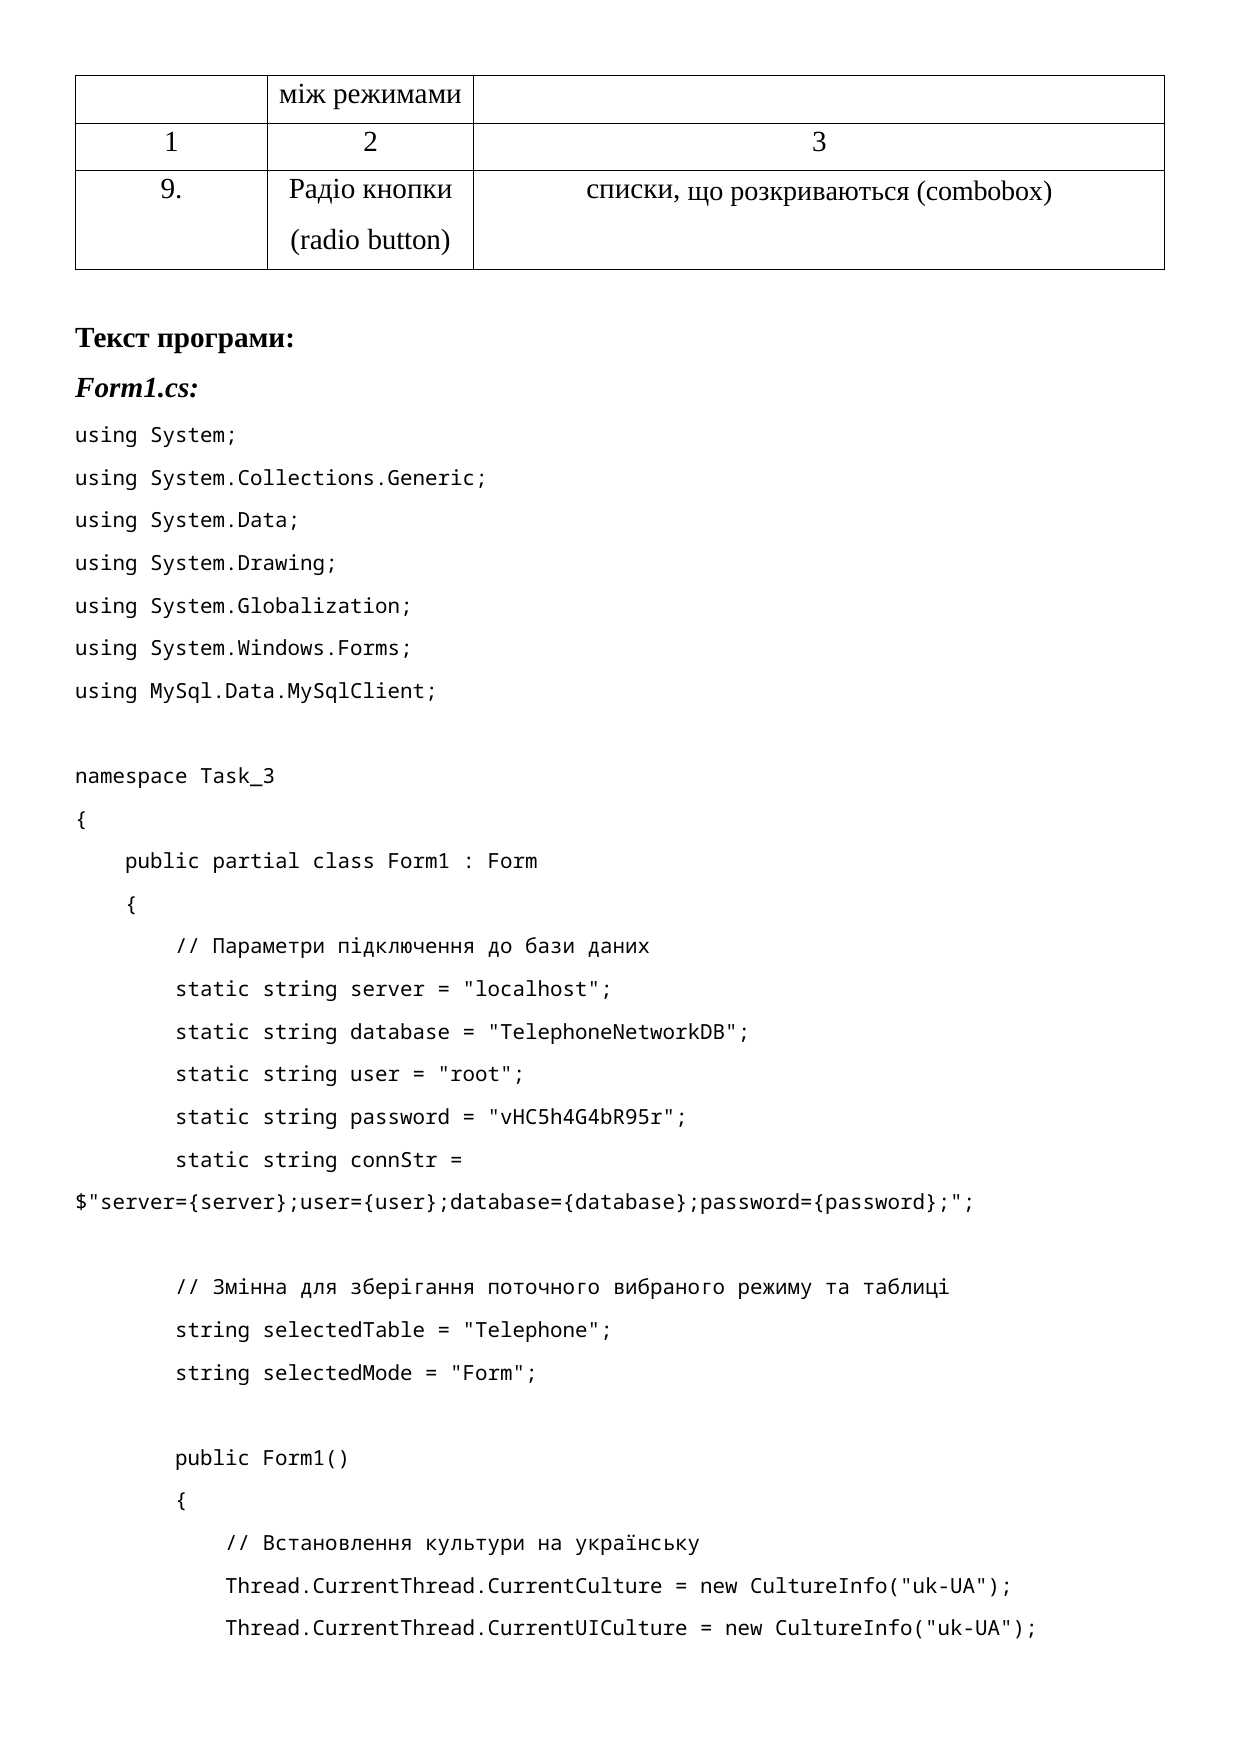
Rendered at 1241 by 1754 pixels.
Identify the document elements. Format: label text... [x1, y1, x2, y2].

text Thread.CurrentThread.CurrentCulture = new CultureInfo("uk-UA"); [75, 1571, 1165, 1599]
text // Змінна для зберігання поточного вибраного режиму та таблиці [75, 1272, 1165, 1301]
text static string connStr = $"server={server};user={user};database={database};password={password};"; [75, 1145, 1165, 1216]
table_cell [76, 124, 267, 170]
text using MySql.Data.MySqlClient; [75, 676, 1165, 704]
text static string database = "TelephoneNetworkDB"; [75, 1017, 1165, 1045]
text static string user = "root"; [75, 1059, 1165, 1088]
text // Встановлення культури на українську [75, 1528, 1165, 1557]
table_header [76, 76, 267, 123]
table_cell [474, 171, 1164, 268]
text namespace Task_3 [75, 761, 1165, 790]
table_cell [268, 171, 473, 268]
text Form1.cs: [75, 370, 1165, 404]
text public Form1() [75, 1443, 1165, 1471]
text static string server = "localhost"; [75, 974, 1165, 1003]
text static string password = "vHC5h4G4bR95r"; [75, 1102, 1165, 1131]
text using System.Drawing; [75, 548, 1165, 577]
text using System; [75, 420, 1165, 449]
text using System.Globalization; [75, 591, 1165, 619]
text using System.Collections.Generic; [75, 463, 1165, 491]
text string selectedMode = "Form"; [75, 1358, 1165, 1386]
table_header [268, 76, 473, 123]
text { [75, 889, 1165, 917]
text Текст програми: [75, 320, 1165, 353]
text { [75, 804, 1165, 832]
text using System.Windows.Forms; [75, 633, 1165, 662]
text using System.Data; [75, 506, 1165, 534]
text { [75, 1486, 1165, 1514]
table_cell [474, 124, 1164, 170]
text Thread.CurrentThread.CurrentUICulture = new CultureInfo("uk-UA"); [75, 1613, 1165, 1642]
text public partial class Form1 : Form [75, 846, 1165, 875]
text // Параметри підключення до бази даних [75, 932, 1165, 960]
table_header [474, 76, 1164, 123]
text string selectedTable = "Telephone"; [75, 1315, 1165, 1343]
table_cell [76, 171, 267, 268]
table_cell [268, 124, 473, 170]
